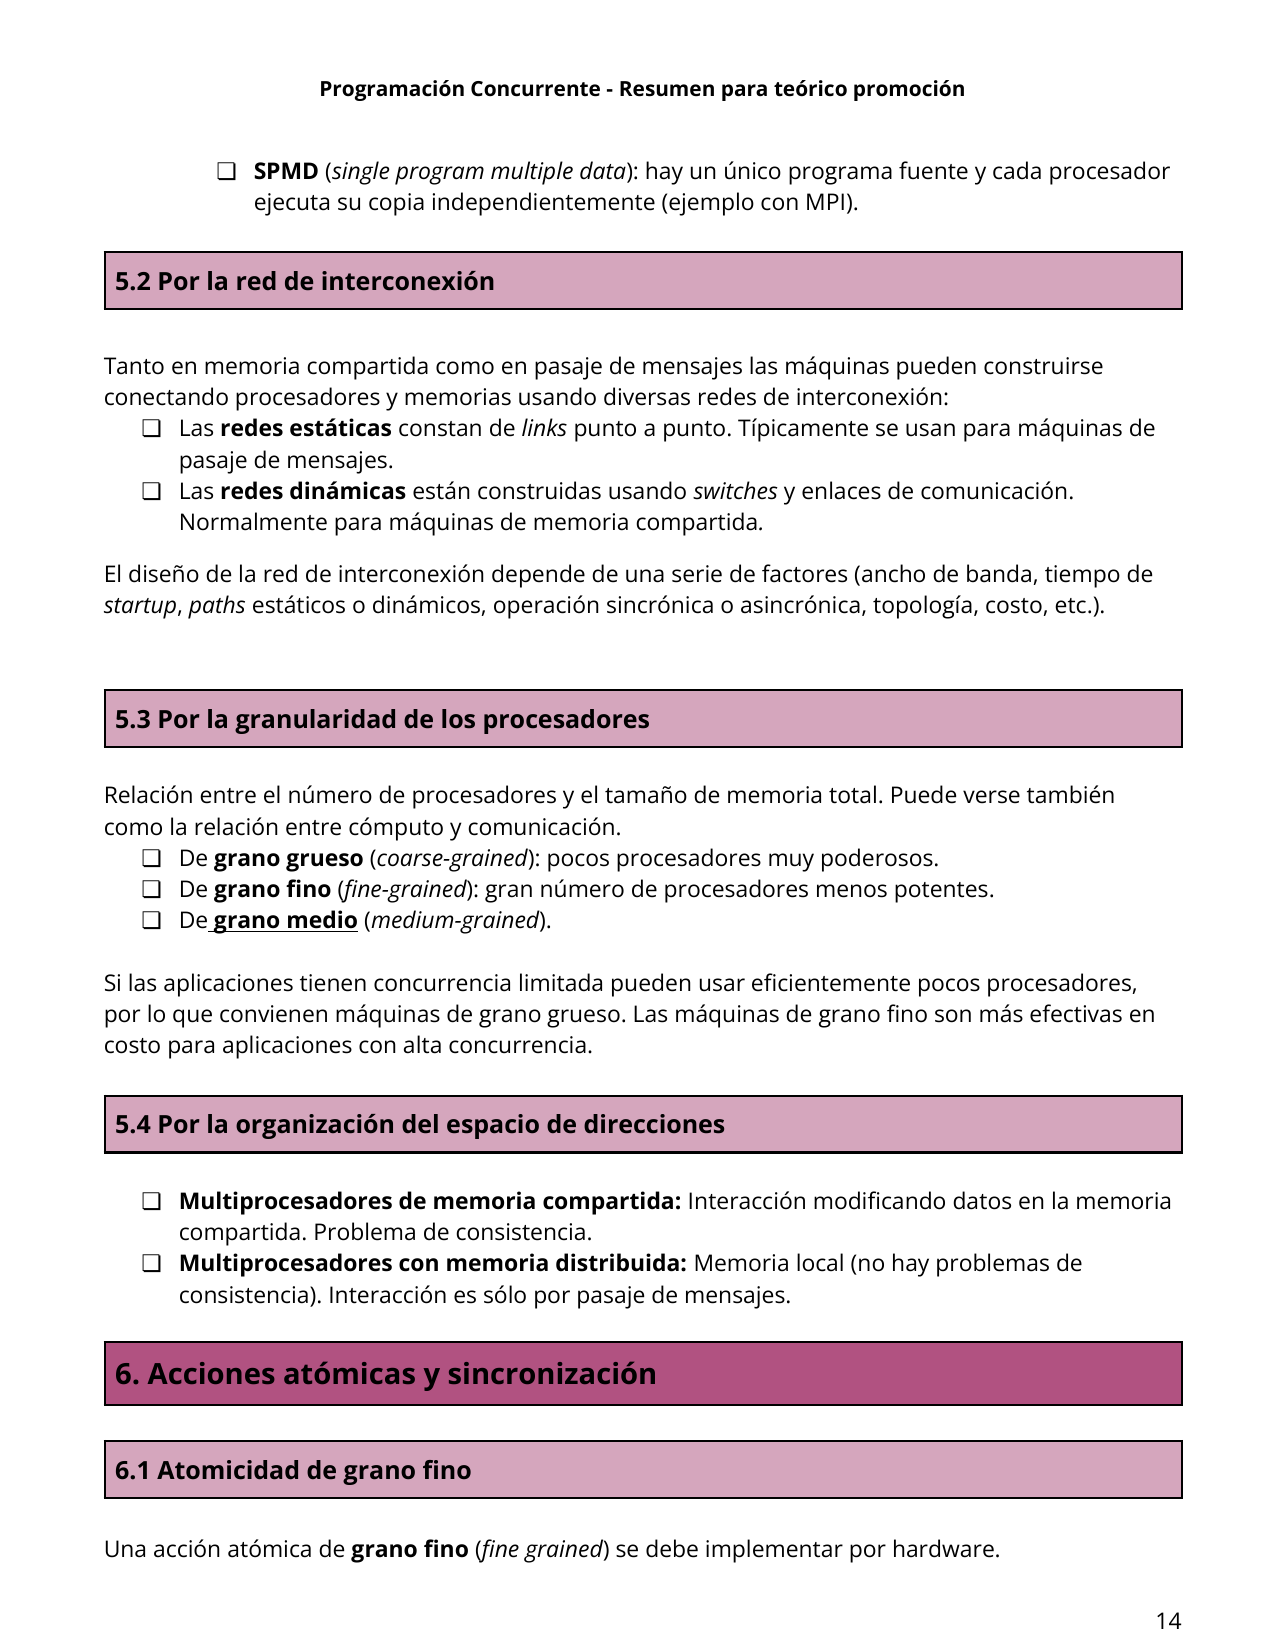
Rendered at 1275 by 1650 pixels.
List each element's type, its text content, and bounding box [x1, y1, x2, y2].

list De grano medio (medium-grained). [141, 904, 1181, 935]
table_header 5.3 Por la granularidad de los procesadores [106, 691, 1181, 746]
list De grano fino (fine-grained): gran número de procesadores menos potentes. [141, 873, 1181, 904]
text Una acción atómica de grano fino (fine grained) se debe implementar por hardware. [103, 1533, 1181, 1564]
list Multiprocesadores de memoria compartida: Interacción modificando datos en la memoria compartida. Problema de consistencia. [141, 1185, 1181, 1247]
list De grano grueso (coarse-grained): pocos procesadores muy poderosos. [141, 842, 1181, 873]
text Tanto en memoria compartida como en pasaje de mensajes las máquinas pueden construirse conectando procesadores y memorias usando diversas redes de interconexión: [103, 350, 1181, 412]
table_header 5.4 Por la organización del espacio de direcciones [106, 1097, 1181, 1151]
list Las redes estáticas constan de links punto a punto. Típicamente se usan para máquinas de pasaje de mensajes. [141, 412, 1181, 475]
text Si las aplicaciones tienen concurrencia limitada pueden usar eficientemente pocos procesadores, por lo que convienen máquinas de grano grueso. Las máquinas de grano fino son más efectivas en costo para aplicaciones con alta concurrencia. [103, 967, 1181, 1060]
text Relación entre el número de procesadores y el tamaño de memoria total. Puede verse también como la relación entre cómputo y comunicación. [103, 779, 1181, 842]
table_header 5.2 Por la red de interconexión [106, 253, 1181, 308]
text El diseño de la red de interconexión depende de una serie de factores (ancho de banda, tiempo de startup, paths estáticos o dinámicos, operación sincrónica o asincrónica, topología, costo, etc.). [103, 558, 1181, 621]
list SPMD (single program multiple data): hay un único programa fuente y cada procesador ejecuta su copia independientemente (ejemplo con MPI). [216, 154, 1181, 217]
list Las redes dinámicas están construidas usando switches y enlaces de comunicación. Normalmente para máquinas de memoria compartida. [141, 475, 1181, 537]
list Multiprocesadores con memoria distribuida: Memoria local (no hay problemas de consistencia). Interacción es sólo por pasaje de mensajes. [141, 1247, 1181, 1310]
table_header 6.1 Atomicidad de grano fino [106, 1442, 1181, 1497]
table_header 6. Acciones atómicas y sincronización [106, 1343, 1181, 1404]
